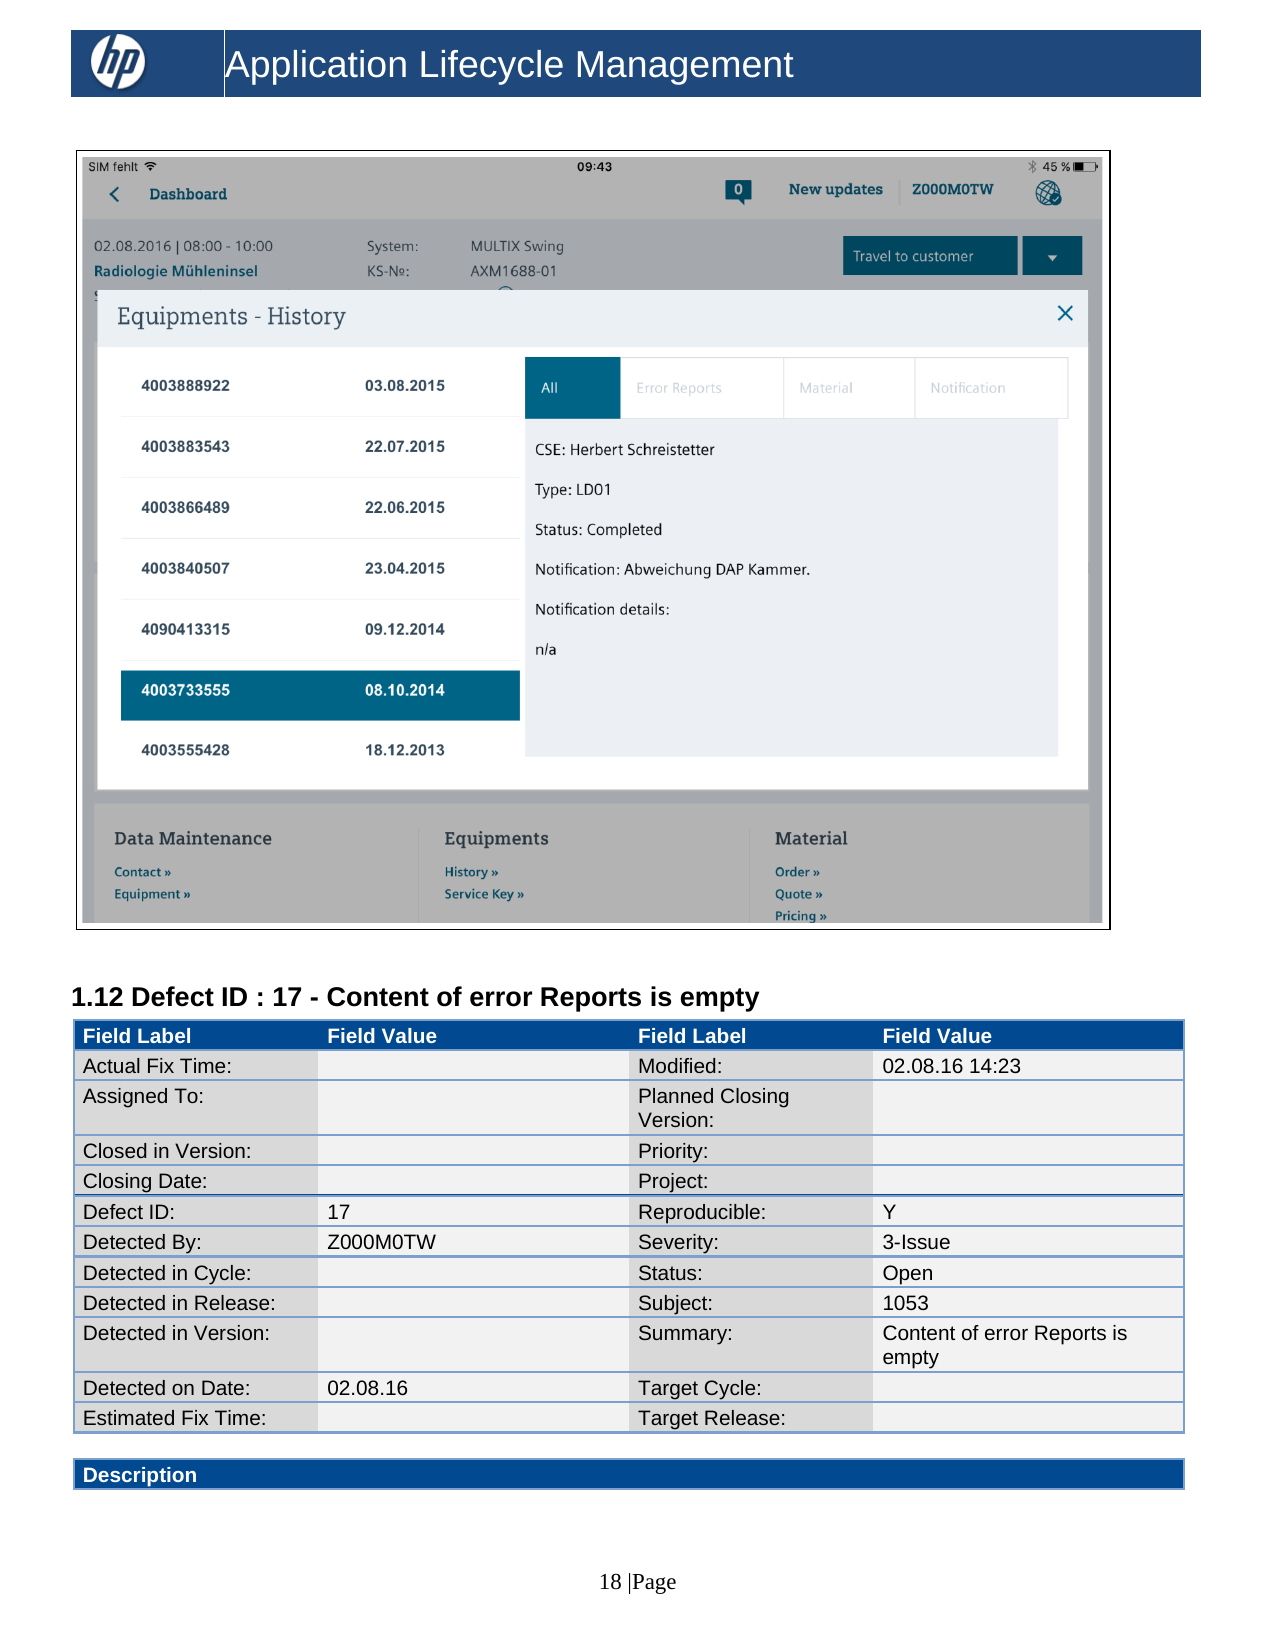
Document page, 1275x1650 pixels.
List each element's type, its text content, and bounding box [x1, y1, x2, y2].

table_cell 3-Issue [873, 1227, 1183, 1255]
table_cell Modified: [629, 1051, 873, 1079]
table_cell Priority: [629, 1136, 873, 1164]
table_cell Defect ID: [75, 1197, 318, 1225]
table_cell [318, 1081, 629, 1134]
table_cell Severity: [629, 1227, 873, 1255]
table_cell 02.08.16 14:23 [873, 1051, 1183, 1079]
table_cell Detected By: [75, 1227, 318, 1255]
table_cell Detected in Version: [75, 1318, 318, 1371]
table_header Field Label [75, 1021, 318, 1049]
table_cell Detected in Release: [75, 1288, 318, 1316]
table_cell Status: [629, 1258, 873, 1286]
table_cell Planned Closing Version: [629, 1081, 873, 1134]
table_cell [873, 1403, 1183, 1431]
table_cell [318, 1403, 629, 1431]
table_header Field Value [873, 1021, 1183, 1049]
table_cell Y [873, 1197, 1183, 1225]
table_cell Z000M0TW [318, 1227, 629, 1255]
picture [88, 32, 150, 95]
table_cell [873, 1081, 1183, 1134]
table_cell Closing Date: [75, 1166, 318, 1194]
table_cell Actual Fix Time: [75, 1051, 318, 1079]
table_cell Subject: [629, 1288, 873, 1316]
table_cell Detected in Cycle: [75, 1258, 318, 1286]
table_cell Estimated Fix Time: [75, 1403, 318, 1431]
table_cell 1053 [873, 1288, 1183, 1316]
table_cell [318, 1258, 629, 1286]
table_cell 02.08.16 [318, 1373, 629, 1401]
table_cell 17 [318, 1197, 629, 1225]
table_cell [318, 1136, 629, 1164]
table_header Field Label [629, 1021, 873, 1049]
table_cell [873, 1166, 1183, 1194]
table_cell [318, 1051, 629, 1079]
table_cell Assigned To: [75, 1081, 318, 1134]
table_cell [318, 1318, 629, 1371]
table_cell Closed in Version: [75, 1136, 318, 1164]
table_header Field Value [318, 1021, 629, 1049]
table_cell Open [873, 1258, 1183, 1286]
table_cell [873, 1136, 1183, 1164]
picture [82, 157, 1103, 923]
table_cell Summary: [629, 1318, 873, 1371]
table_cell Detected on Date: [75, 1373, 318, 1401]
subtitle Defect ID : 17 - Content of error Reports is empty [71, 981, 1204, 1012]
table_cell Target Cycle: [629, 1373, 873, 1401]
table_cell Content of error Reports is empty [873, 1318, 1183, 1371]
table_cell [873, 1373, 1183, 1401]
table_cell Reproducible: [629, 1197, 873, 1225]
table_header [77, 151, 1109, 928]
table_header Description [75, 1460, 1183, 1488]
table_cell [318, 1288, 629, 1316]
table_cell Target Release: [629, 1403, 873, 1431]
table_cell [318, 1166, 629, 1194]
table_cell Project: [629, 1166, 873, 1194]
